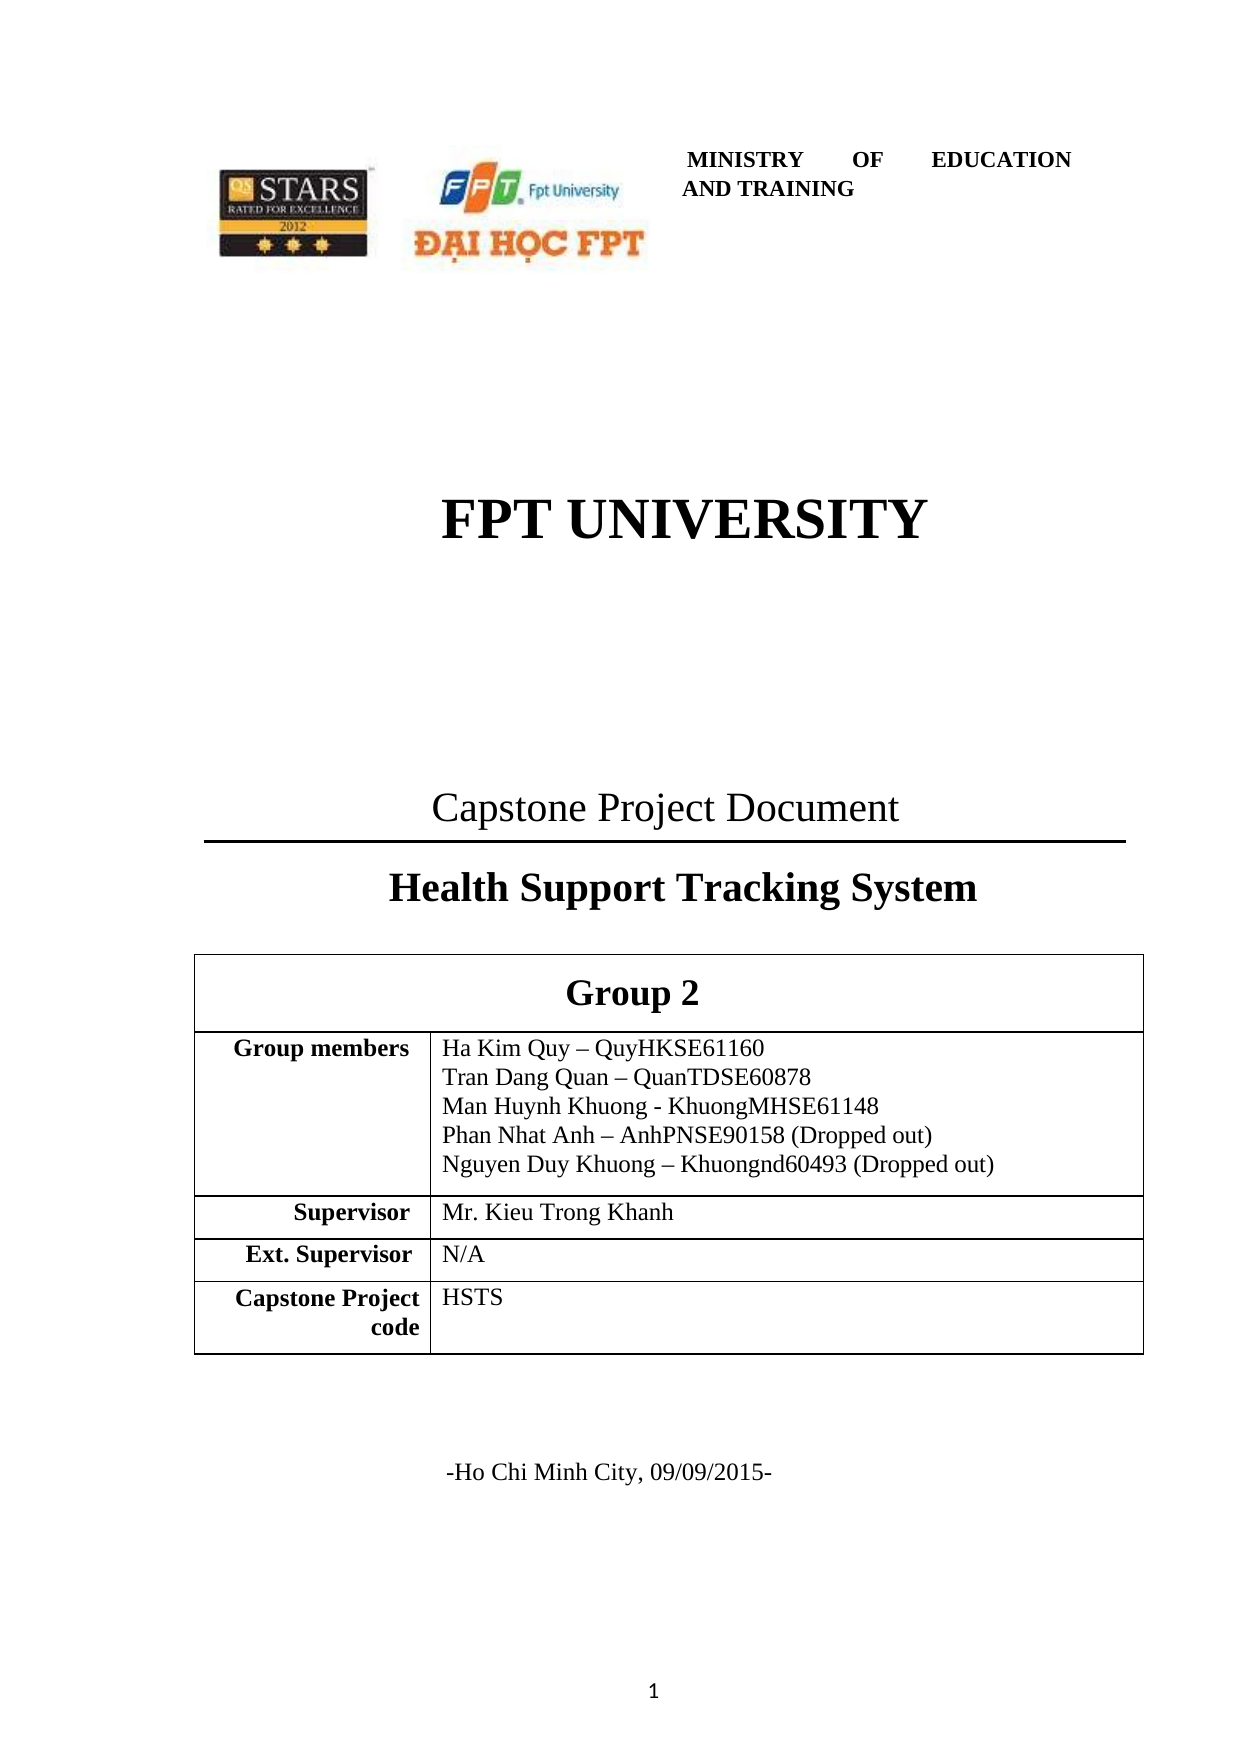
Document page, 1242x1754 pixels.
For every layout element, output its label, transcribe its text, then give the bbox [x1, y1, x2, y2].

text MINISTRY OF EDUCATION AND TRAINING [682, 143, 1128, 201]
text Health Support Tracking System [270, 862, 1097, 908]
text FPT UNIVERSITY [433, 487, 937, 551]
text -Ho Chi Minh City, 09/09/2015- [446, 1457, 1156, 1486]
text Capstone Project Document [412, 782, 918, 830]
table_cell Supervisor [195, 1197, 430, 1238]
table_cell HSTS [431, 1282, 1143, 1353]
table_cell Ext. Supervisor [195, 1240, 430, 1281]
picture [206, 145, 667, 274]
table_cell Capstone Project code [195, 1282, 430, 1353]
table_cell Group members [195, 1033, 430, 1195]
table_cell N/A [431, 1240, 1143, 1281]
table_cell Ha Kim Quy – QuyHKSE61160 Tran Dang Quan – QuanTDSE60878 Man Huynh Khuong - KhuongMHSE61148 Phan Nhat Anh – AnhPNSE90158 (Dropped out) Nguyen Duy Khuong – Khuongnd60493 (Dropped out) [431, 1033, 1143, 1195]
table_cell Mr. Kieu Trong Khanh [431, 1197, 1143, 1238]
table_header Group 2 [195, 955, 1143, 1031]
